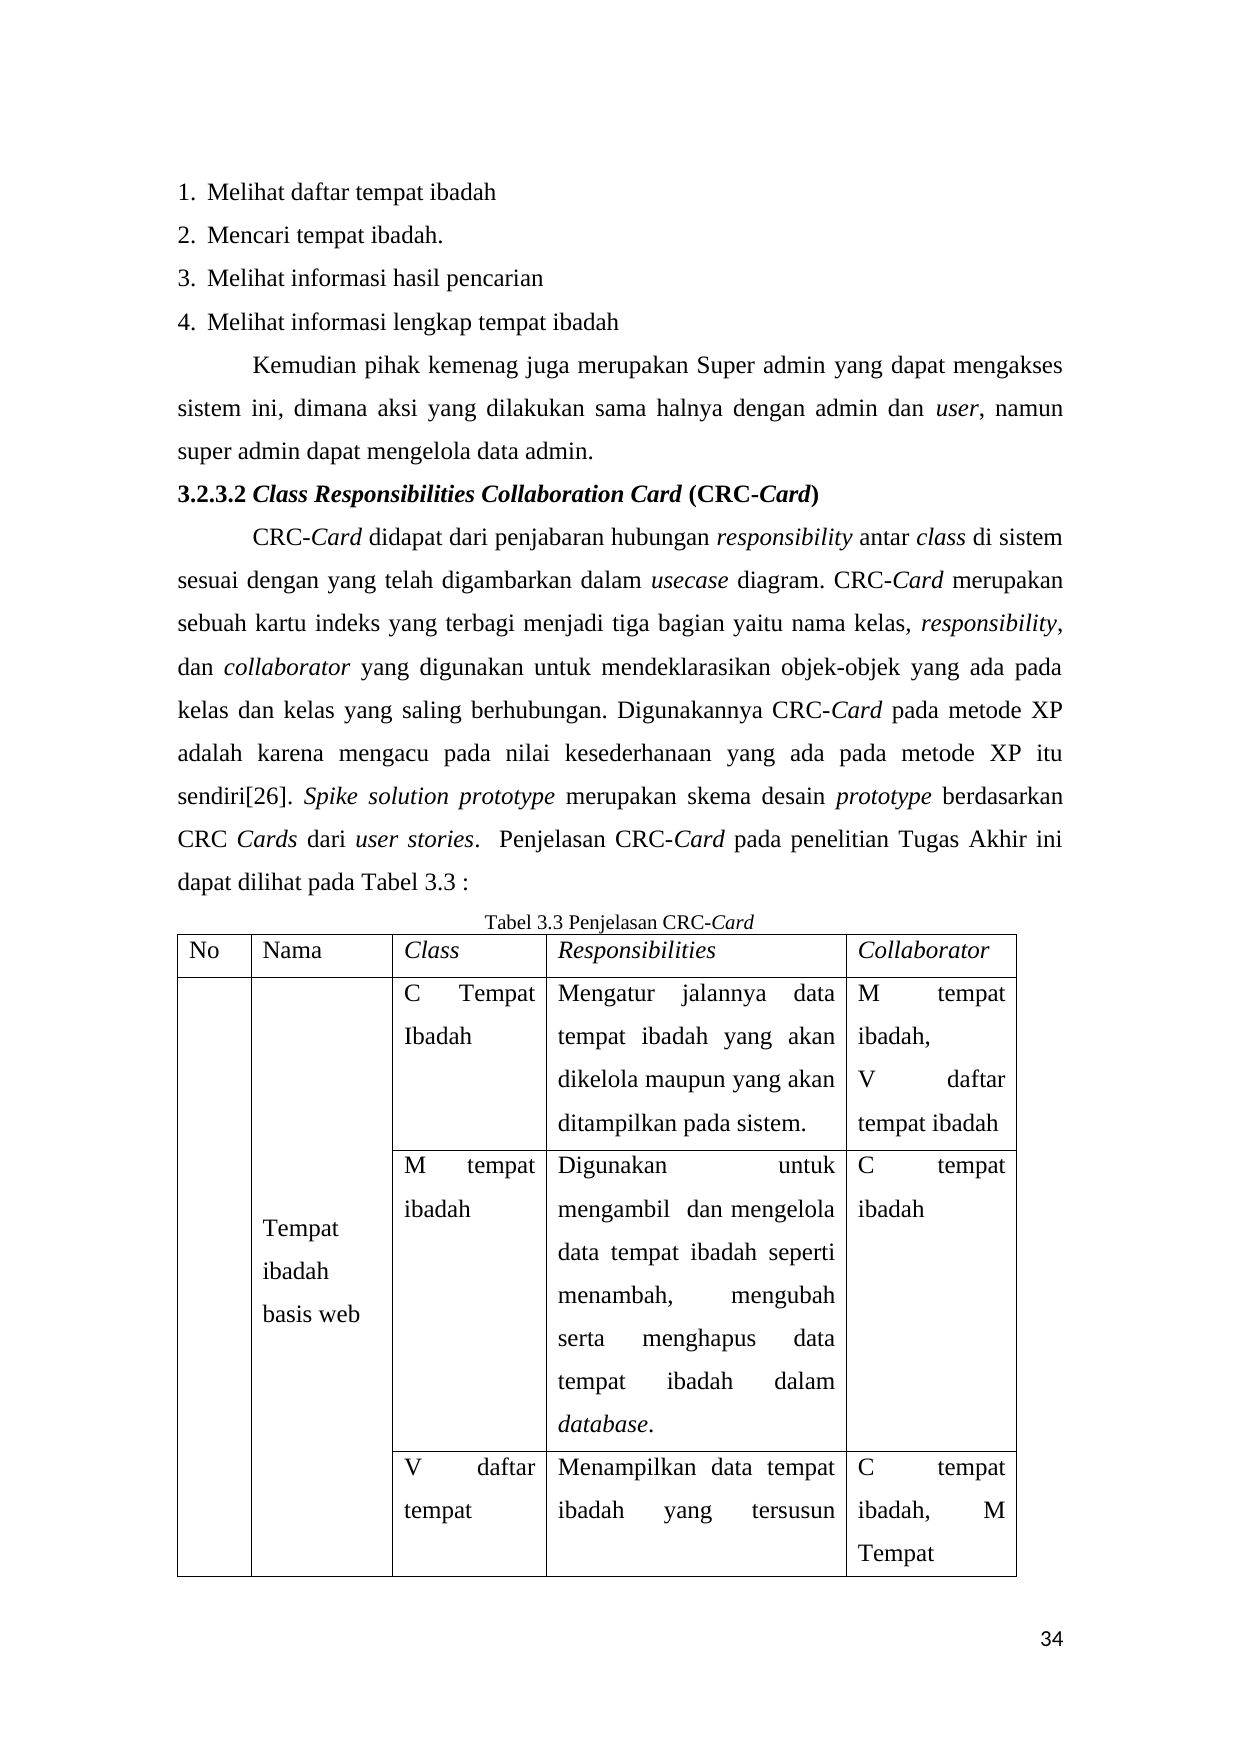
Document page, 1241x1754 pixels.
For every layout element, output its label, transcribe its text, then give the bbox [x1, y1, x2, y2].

table_cell [178, 978, 251, 1576]
text Tabel 3.3 Penjelasan CRC-Card [177, 910, 1063, 934]
list Class Responsibilities Collaboration Card (CRC-Card) [177, 479, 1063, 508]
list Melihat daftar tempat ibadah [177, 177, 1063, 206]
table_header Responsibilities [547, 935, 846, 977]
table_header Collaborator [847, 935, 1016, 977]
table_cell Mengatur jalannya data tempat ibadah yang akan dikelola maupun yang akan ditampilkan pada sistem. [547, 978, 846, 1149]
list Melihat informasi lengkap tempat ibadah [177, 307, 1063, 335]
table_cell C tempat ibadah [847, 1151, 1016, 1451]
text CRC-Card didapat dari penjabaran hubungan responsibility antar class di sistem sesuai dengan yang telah digambarkan dalam usecase diagram. CRC-Card merupakan sebuah kartu indeks yang terbagi menjadi tiga bagian yaitu nama kelas, responsibility, dan collaborator yang digunakan untuk mendeklarasikan objek-objek yang ada pada kelas dan kelas yang saling berhubungan. Digunakannya CRC-Card pada metode XP adalah karena mengacu pada nilai kesederhanaan yang ada pada metode XP itu sendiri[26]. Spike solution prototype merupakan skema desain prototype berdasarkan CRC Cards dari user stories. Penjelasan CRC-Card pada penelitian Tugas Akhir ini dapat dilihat pada Tabel 3.3 : [177, 522, 1063, 896]
table_header Class [393, 935, 546, 977]
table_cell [393, 1452, 546, 1576]
table_header Nama [252, 935, 392, 977]
text Kemudian pihak kemenag juga merupakan Super admin yang dapat mengakses sistem ini, dimana aksi yang dilakukan sama halnya dengan admin dan user, namun super admin dapat mengelola data admin. [177, 350, 1063, 465]
table_cell Tempat ibadah basis web [252, 978, 392, 1576]
table_cell M tempat ibadah, V daftar tempat ibadah [847, 978, 1016, 1149]
table_cell M tempat ibadah [393, 1151, 546, 1451]
list Melihat informasi hasil pencarian [177, 263, 1063, 292]
table_header No [178, 935, 251, 977]
list Mencari tempat ibadah. [177, 220, 1063, 249]
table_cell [847, 1452, 1016, 1576]
table_cell Digunakan untuk mengambil dan mengelola data tempat ibadah seperti menambah, mengubah serta menghapus data tempat ibadah dalam database. [547, 1151, 846, 1451]
table_cell C Tempat Ibadah [393, 978, 546, 1149]
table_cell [547, 1452, 846, 1576]
